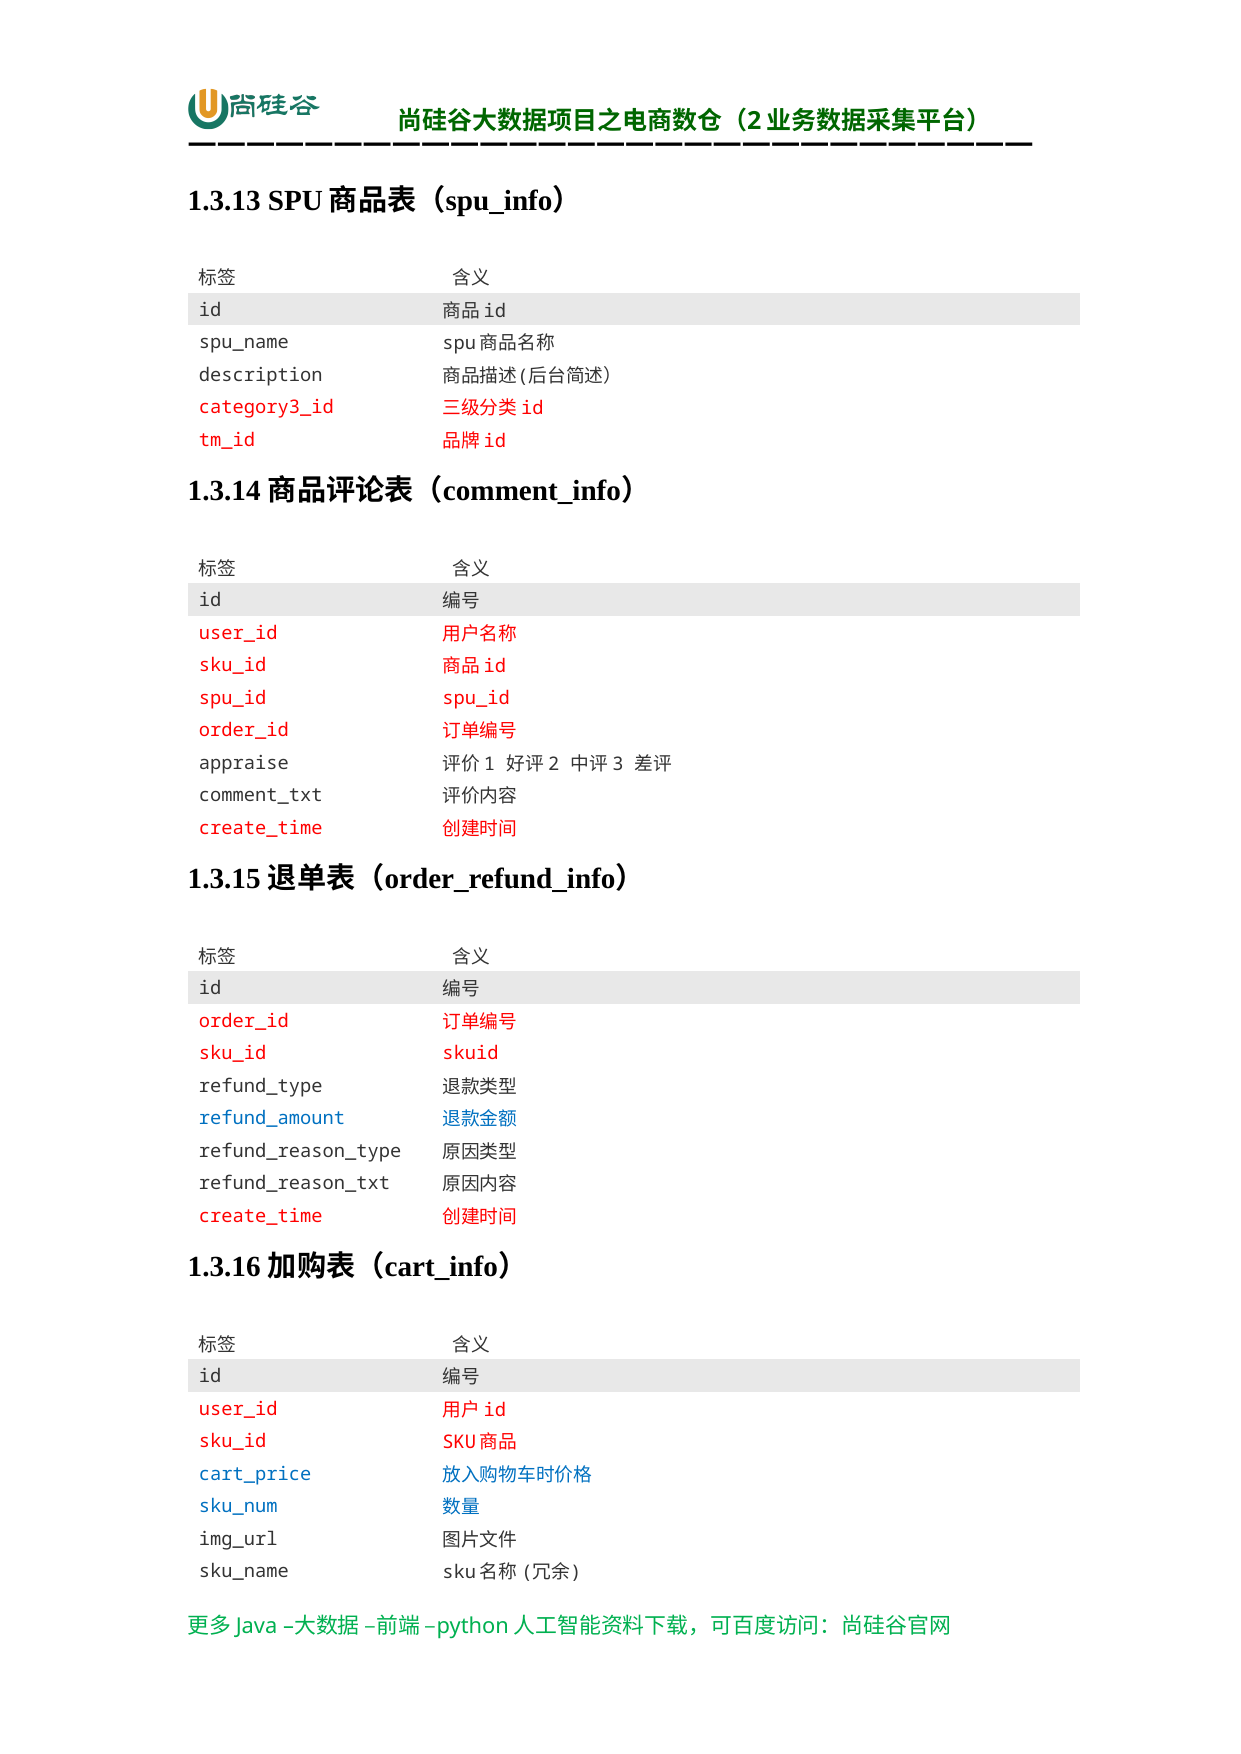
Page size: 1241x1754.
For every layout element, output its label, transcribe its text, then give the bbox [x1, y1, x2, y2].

table_cell 创建时间 [431, 1199, 1080, 1231]
table_cell 原因类型 [431, 1134, 1080, 1166]
table_cell 评价 1 好评 2 中评 3 差评 [431, 746, 1080, 778]
table_cell create_time [188, 1199, 431, 1231]
table_cell order_id [188, 1004, 431, 1036]
table_cell id [188, 1359, 431, 1392]
table_cell refund_type [188, 1069, 431, 1101]
table_cell id [188, 971, 431, 1004]
table_cell 用户id [431, 1392, 1080, 1424]
table_cell 品牌id [431, 423, 1080, 455]
table_cell refund_reason_type [188, 1134, 431, 1166]
table_cell SKU商品 [431, 1424, 1080, 1457]
table_cell 用户名称 [431, 616, 1080, 648]
table_cell appraise [188, 746, 431, 778]
table_cell cart_price [188, 1457, 431, 1489]
table_cell spu_id [431, 681, 1080, 713]
table_cell 商品id [431, 648, 1080, 681]
table_cell 订单编号 [431, 713, 1080, 746]
table_header 标签 [188, 939, 441, 971]
table_cell 商品id [431, 293, 1080, 325]
table_cell img_url [188, 1522, 431, 1554]
table_cell sku_num [188, 1489, 431, 1522]
table_cell 创建时间 [431, 811, 1080, 843]
table_cell id [188, 293, 431, 325]
table_header 含义 [441, 939, 1080, 971]
table_cell 退款金额 [431, 1101, 1080, 1134]
table_cell 编号 [431, 971, 1080, 1004]
table_cell 三级分类id [431, 390, 1080, 423]
table_cell order_id [188, 713, 431, 746]
table_header 标签 [188, 551, 441, 583]
table_cell 原因内容 [431, 1166, 1080, 1199]
table_cell sku_id [188, 1424, 431, 1457]
table_cell comment_txt [188, 778, 431, 811]
subtitle 1.3.13 SPU商品表（spu_info） [187, 165, 1053, 230]
table_cell 数量 [431, 1489, 1080, 1522]
table_header 标签 [188, 260, 441, 293]
table_cell 放入购物车时价格 [431, 1457, 1080, 1489]
table_cell description [188, 358, 431, 390]
table_cell 退款类型 [431, 1069, 1080, 1101]
table_cell refund_amount [188, 1101, 431, 1134]
table_cell sku_name [188, 1554, 431, 1587]
table_cell 评价内容 [431, 778, 1080, 811]
picture [187, 88, 321, 130]
table_cell 图片文件 [431, 1522, 1080, 1554]
table_cell sku_id [188, 1036, 431, 1069]
table_header 含义 [441, 260, 1080, 293]
table_cell 订单编号 [431, 1004, 1080, 1036]
table_header 含义 [441, 1327, 1080, 1359]
table_cell 商品描述(后台简述） [431, 358, 1080, 390]
table_cell spu_id [188, 681, 431, 713]
table_cell category3_id [188, 390, 431, 423]
table_cell tm_id [188, 423, 431, 455]
table_header 标签 [188, 1327, 441, 1359]
table_cell skuid [431, 1036, 1080, 1069]
subtitle 1.3.15 退单表（order_refund_info） [187, 843, 1053, 908]
table_cell 编号 [431, 583, 1080, 616]
table_cell user_id [188, 616, 431, 648]
table_cell spu_name [188, 325, 431, 358]
subtitle 1.3.14 商品评论表（comment_info） [187, 455, 1053, 520]
table_cell id [188, 583, 431, 616]
subtitle 1.3.16 加购表（cart_info） [187, 1231, 1053, 1296]
table_cell spu商品名称 [431, 325, 1080, 358]
table_cell user_id [188, 1392, 431, 1424]
table_cell sku名称 (冗余) [431, 1554, 1080, 1587]
table_cell create_time [188, 811, 431, 843]
table_header 含义 [441, 551, 1080, 583]
table_cell sku_id [188, 648, 431, 681]
table_cell 编号 [431, 1359, 1080, 1392]
table_cell refund_reason_txt [188, 1166, 431, 1199]
